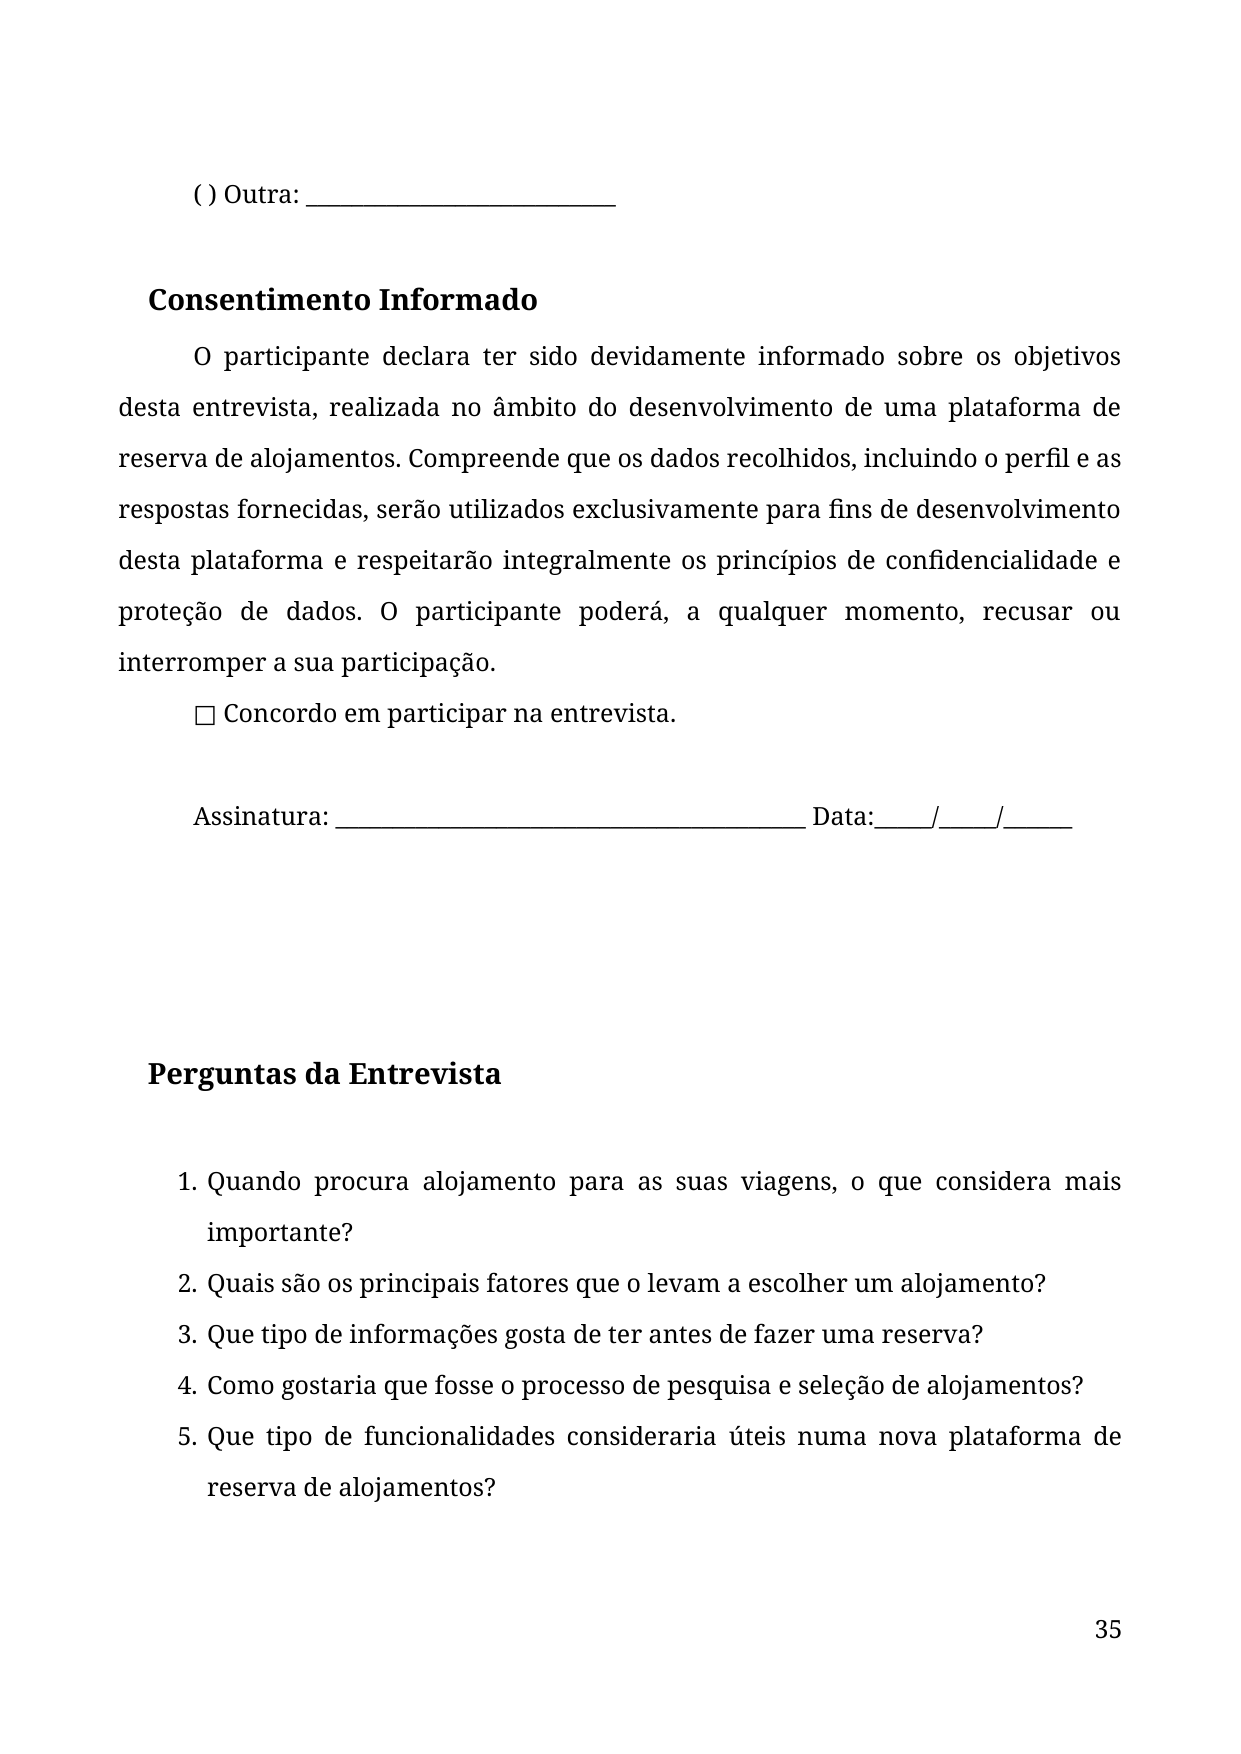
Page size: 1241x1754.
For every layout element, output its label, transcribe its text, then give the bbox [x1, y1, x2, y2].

list Que tipo de funcionalidades consideraria úteis numa nova plataforma de reserva de alojamentos? [177, 1419, 1122, 1504]
text Consentimento Informado [148, 279, 1122, 319]
list Que tipo de informações gosta de ter antes de fazer uma reserva? [177, 1317, 1122, 1351]
list Quando procura alojamento para as suas viagens, o que considera mais importante? [177, 1164, 1122, 1249]
list Quais são os principais fatores que o levam a escolher um alojamento? [177, 1266, 1122, 1300]
text Perguntas da Entrevista [118, 1053, 1122, 1093]
text ( ) Outra: ___________________________ [193, 177, 1122, 211]
text O participante declara ter sido devidamente informado sobre os objetivos desta entrevista, realizada no âmbito do desenvolvimento de uma plataforma de reserva de alojamentos. Compreende que os dados recolhidos, incluindo o perfil e as respostas fornecidas, serão utilizados exclusivamente para fins de desenvolvimento desta plataforma e respeitarão integralmente os princípios de confidencialidade e proteção de dados. O participante poderá, a qualquer momento, recusar ou interromper a sua participação. [118, 339, 1122, 679]
text □ Concordo em participar na entrevista. [118, 696, 1122, 730]
text Assinatura: _________________________________________ Data:_____/_____/______ [118, 798, 1122, 832]
list Como gostaria que fosse o processo de pesquisa e seleção de alojamentos? [177, 1368, 1122, 1402]
